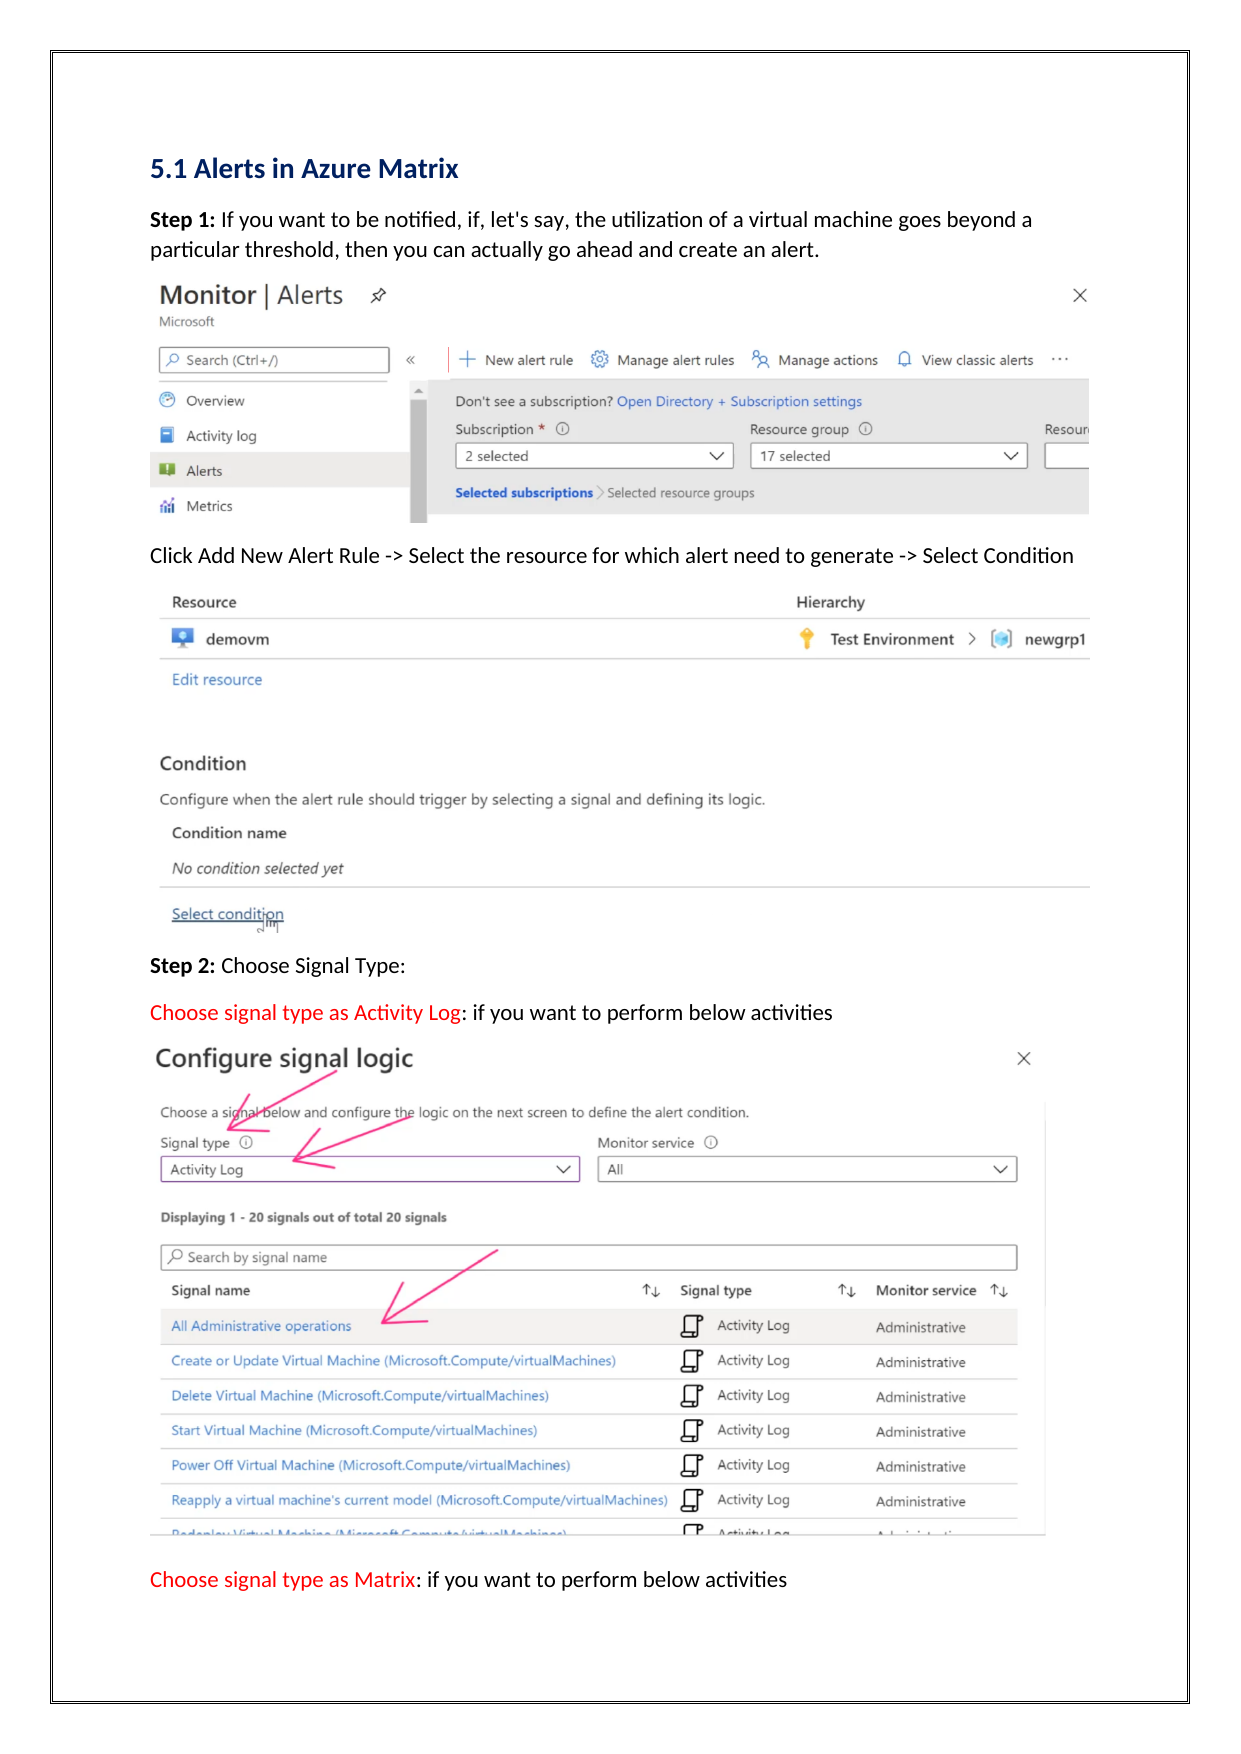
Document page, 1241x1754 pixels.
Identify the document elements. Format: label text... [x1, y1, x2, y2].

text Choose signal type as Matrix: if you want to perform below activities [150, 1566, 1090, 1594]
text Step 2: Choose Signal Type: [150, 951, 1090, 979]
text Click Add New Alert Rule -> Select the resource for which alert need to generate -> Select Condition [150, 542, 1090, 570]
text Choose signal type as Activity Log: if you want to perform below activities [150, 998, 1090, 1026]
list Alerts in Azure Matrix [150, 150, 1090, 186]
text Step 1: If you want to be notified, if, let's say, the utilization of a virtual machine goes beyond a particular threshold, then you can actually go ahead and create an alert. [150, 205, 1090, 263]
picture [150, 588, 1090, 933]
picture [150, 1045, 1046, 1547]
picture [150, 282, 1089, 523]
